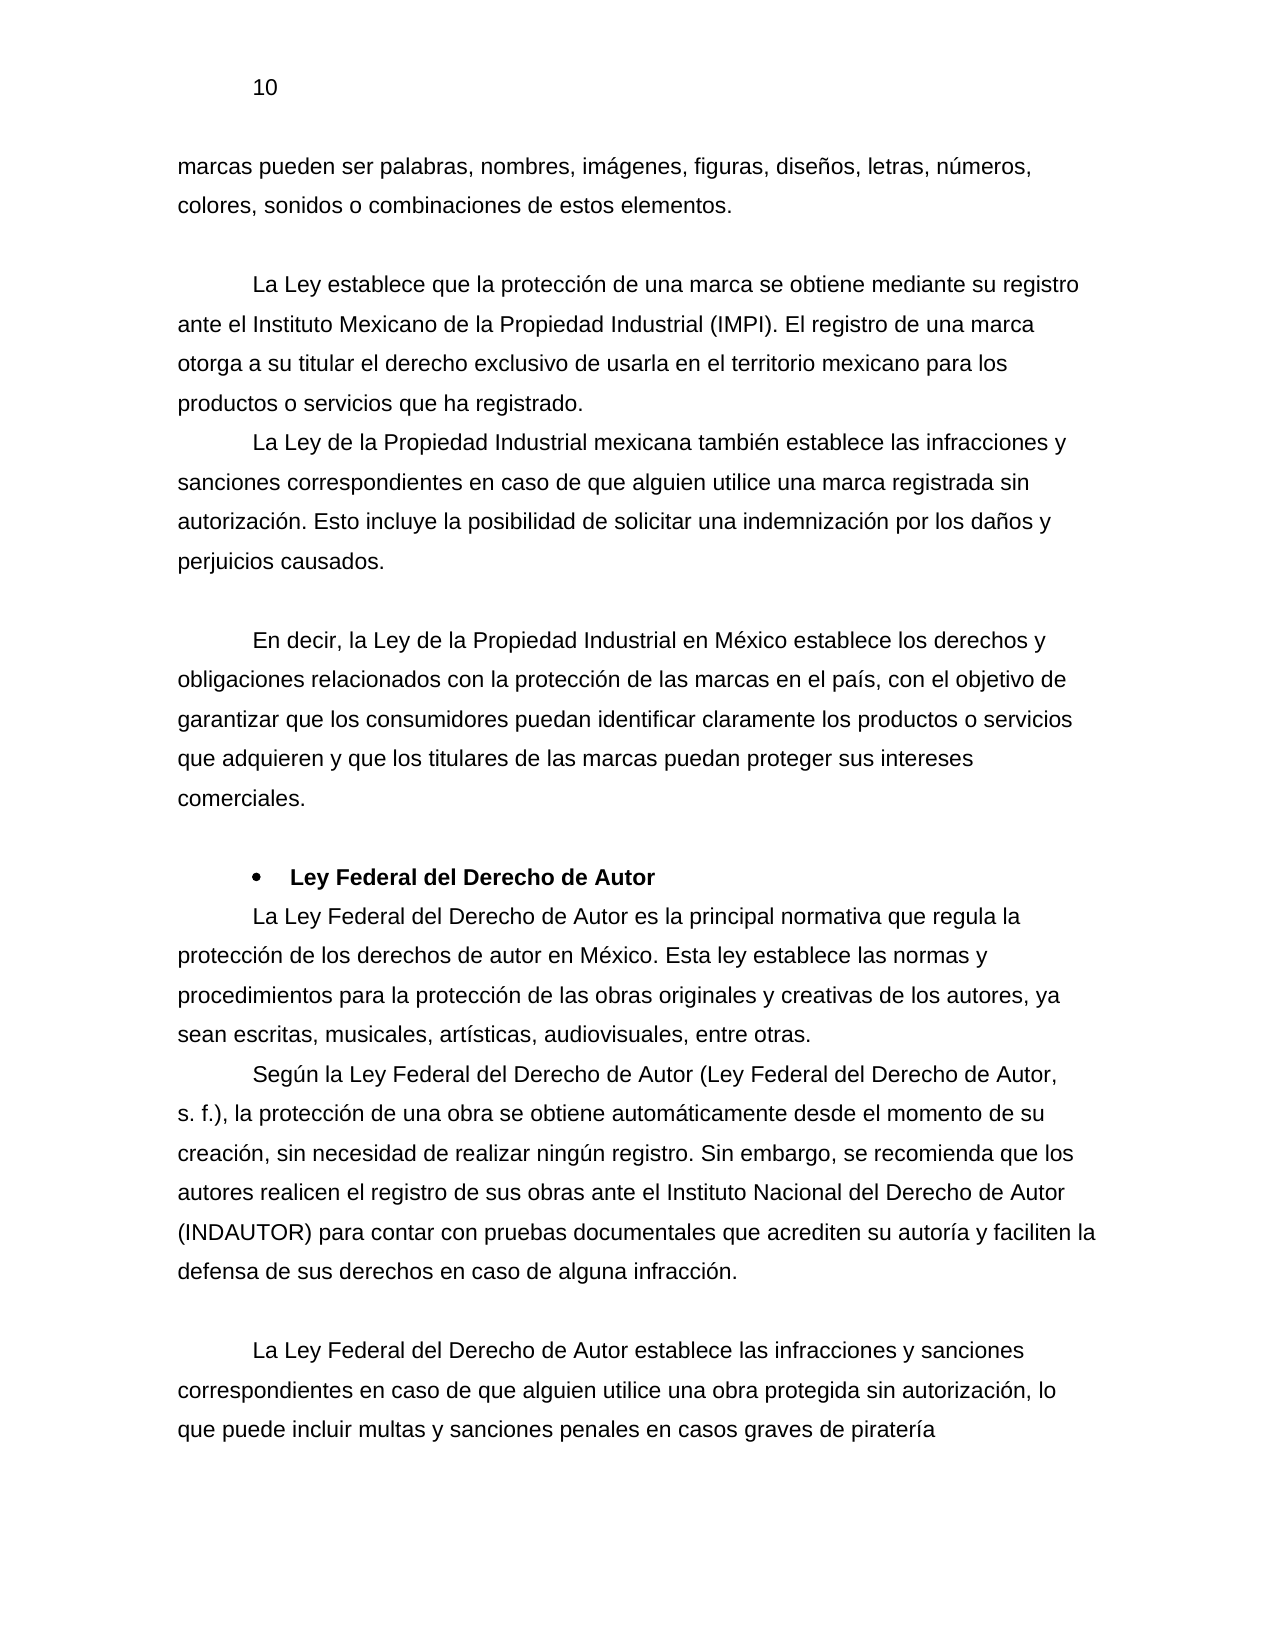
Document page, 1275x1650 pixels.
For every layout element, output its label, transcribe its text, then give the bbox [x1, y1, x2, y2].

text La Ley de la Propiedad Industrial mexicana también establece las infracciones y sanciones correspondientes en caso de que alguien utilice una marca registrada sin autorización. Esto incluye la posibilidad de solicitar una indemnización por los daños y perjuicios causados. [177, 429, 1098, 574]
text La Ley Federal del Derecho de Autor es la principal normativa que regula la protección de los derechos de autor en México. Esta ley establece las normas y procedimientos para la protección de las obras originales y creativas de los autores, ya sean escritas, musicales, artísticas, audiovisuales, entre otras. [177, 903, 1098, 1048]
text La Ley Federal del Derecho de Autor establece las infracciones y sanciones correspondientes en caso de que alguien utilice una obra protegida sin autorización, lo que puede incluir multas y sanciones penales en casos graves de piratería [177, 1337, 1098, 1442]
text Según la Ley Federal del Derecho de Autor (Ley Federal del Derecho de Autor, s. f.), la protección de una obra se obtiene automáticamente desde el momento de su creación, sin necesidad de realizar ningún registro. Sin embargo, se recomienda que los autores realicen el registro de sus obras ante el Instituto Nacional del Derecho de Autor (INDAUTOR) para contar con pruebas documentales que acrediten su autoría y faciliten la defensa de sus derechos en caso de alguna infracción. [177, 1061, 1098, 1284]
list Ley Federal del Derecho de Autor [252, 863, 1098, 890]
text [177, 153, 1098, 219]
text En decir, la Ley de la Propiedad Industrial en México establece los derechos y obligaciones relacionados con la protección de las marcas en el país, con el objetivo de garantizar que los consumidores puedan identificar claramente los productos o servicios que adquieren y que los titulares de las marcas puedan proteger sus intereses comerciales. [177, 627, 1098, 811]
text La Ley establece que la protección de una marca se obtiene mediante su registro ante el Instituto Mexicano de la Propiedad Industrial (IMPI). El registro de una marca otorga a su titular el derecho exclusivo de usarla en el territorio mexicano para los productos o servicios que ha registrado. [177, 271, 1098, 416]
